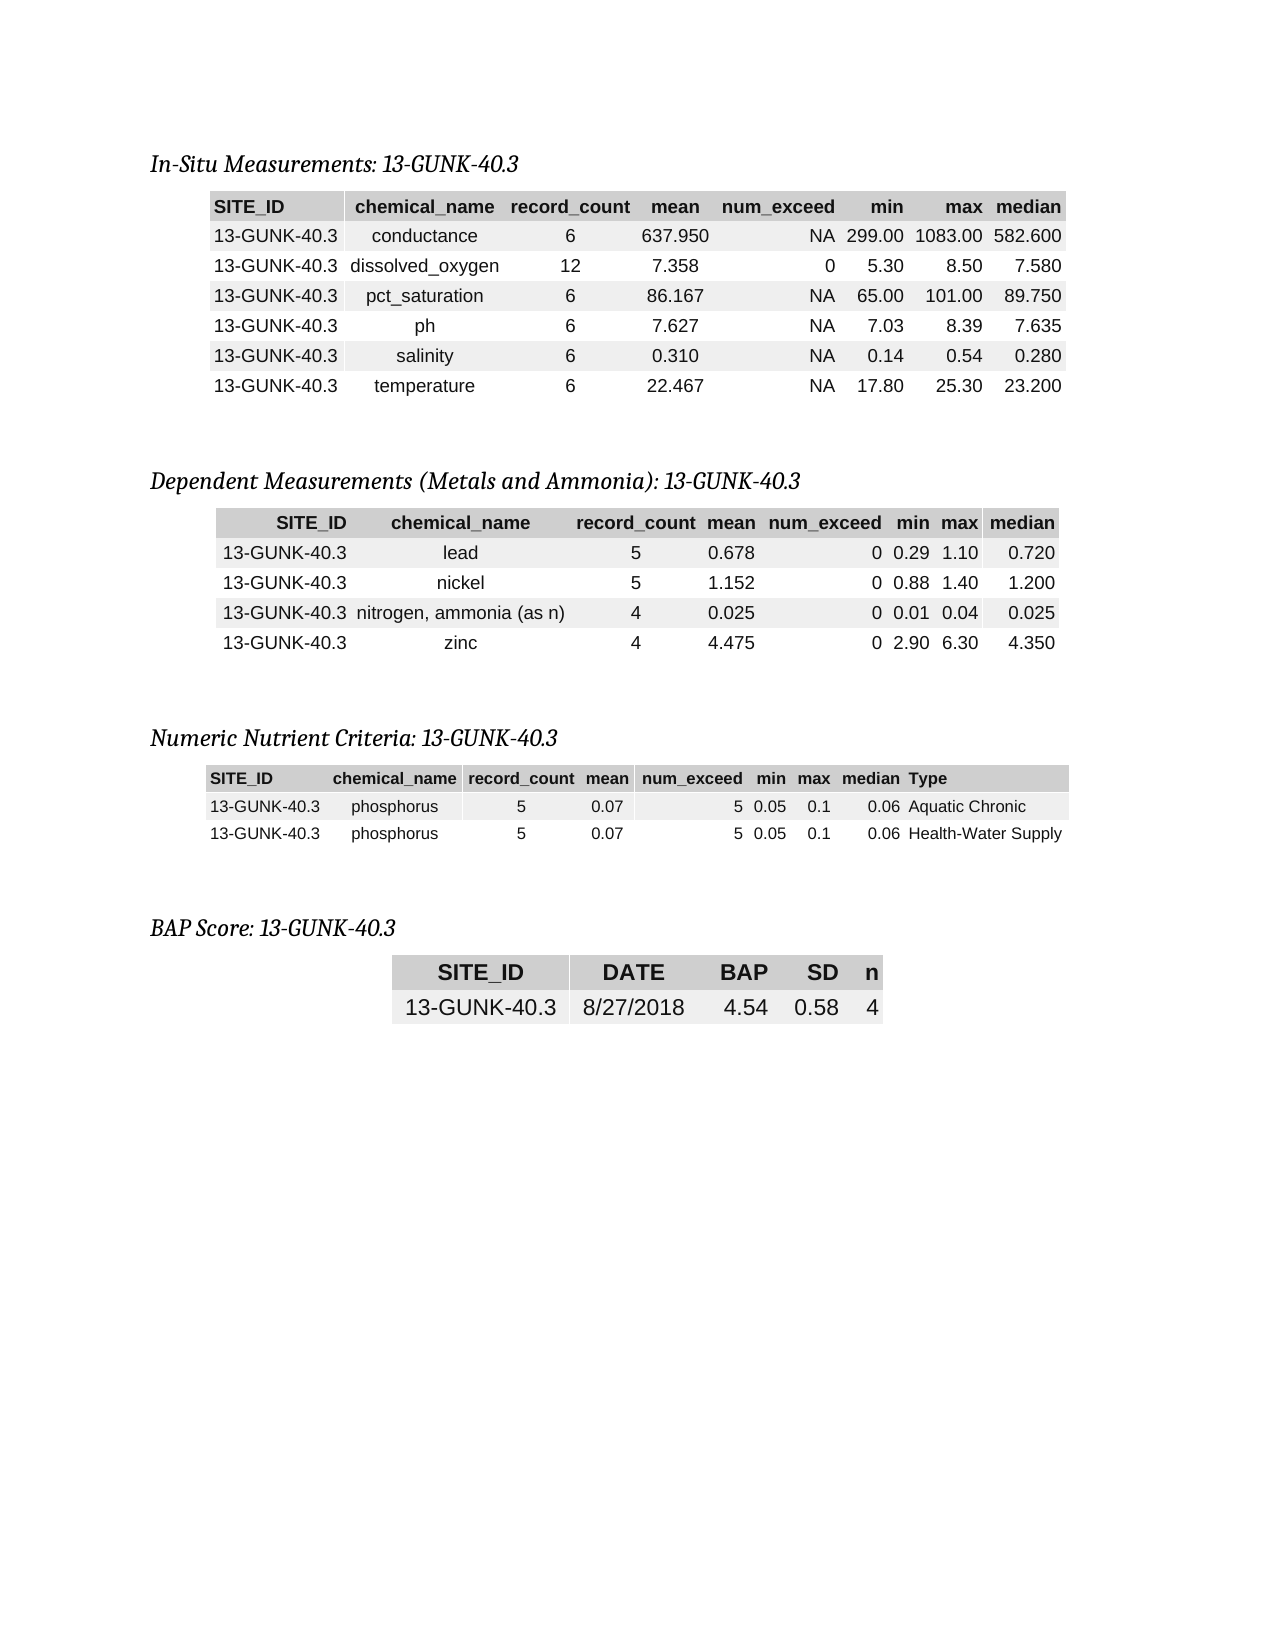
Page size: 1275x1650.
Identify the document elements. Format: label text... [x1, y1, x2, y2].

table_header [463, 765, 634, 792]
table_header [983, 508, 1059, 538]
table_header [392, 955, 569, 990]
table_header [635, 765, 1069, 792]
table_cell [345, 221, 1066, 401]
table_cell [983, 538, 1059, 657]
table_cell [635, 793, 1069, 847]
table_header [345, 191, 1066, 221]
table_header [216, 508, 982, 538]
text Dependent Measurements (Metals and Ammonia): 13-GUNK-40.3 [150, 467, 1125, 496]
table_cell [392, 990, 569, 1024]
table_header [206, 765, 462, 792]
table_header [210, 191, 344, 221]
text Numeric Nutrient Criteria: 13-GUNK-40.3 [150, 724, 1125, 752]
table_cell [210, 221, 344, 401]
text In-Situ Measurements: 13-GUNK-40.3 [150, 150, 1125, 179]
text BAP Score: 13-GUNK-40.3 [150, 914, 1125, 942]
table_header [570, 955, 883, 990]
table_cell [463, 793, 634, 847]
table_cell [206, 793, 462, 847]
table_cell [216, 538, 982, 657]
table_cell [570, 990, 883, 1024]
